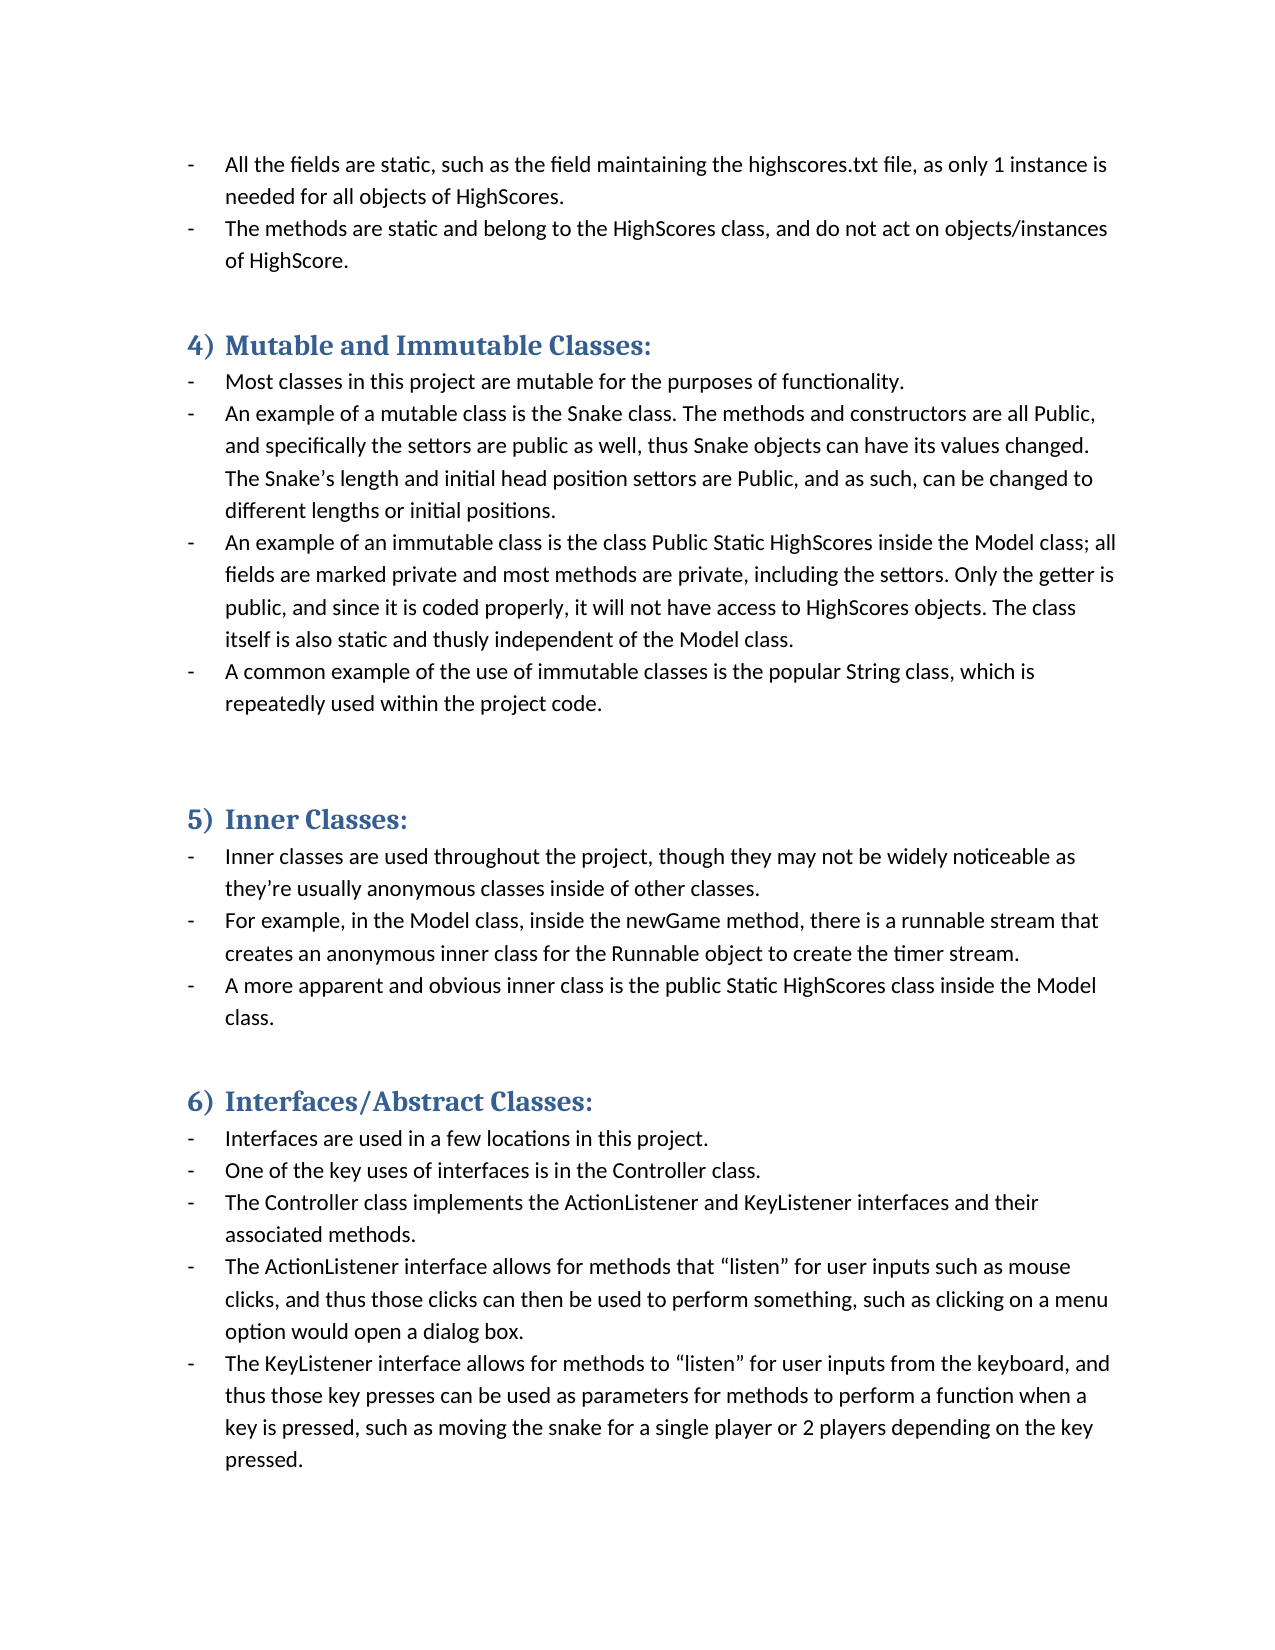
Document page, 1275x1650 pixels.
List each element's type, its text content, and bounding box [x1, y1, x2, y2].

list An example of an immutable class is the class Public Static HighScores inside the Model class; all fields are marked private and most methods are private, including the settors. Only the getter is public, and since it is coded properly, it will not have access to HighScores objects. The class itself is also static and thusly independent of the Model class. [187, 528, 1125, 653]
list A common example of the use of immutable classes is the popular String class, which is repeatedly used within the project code. [187, 657, 1125, 717]
list All the fields are static, such as the field maintaining the highscores.txt file, as only 1 instance is needed for all objects of HighScores. [187, 150, 1125, 210]
subtitle Interfaces/Abstract Classes: [187, 1085, 1125, 1119]
list Inner classes are used throughout the project, though they may not be widely noticeable as they’re usually anonymous classes inside of other classes. [187, 842, 1125, 902]
subtitle Inner Classes: [187, 803, 1125, 837]
list One of the key uses of interfaces is in the Controller class. [187, 1156, 1125, 1184]
list For example, in the Model class, inside the newGame method, there is a runnable stream that creates an anonymous inner class for the Runnable object to create the timer stream. [187, 906, 1125, 967]
list The Controller class implements the ActionListener and KeyListener interfaces and their associated methods. [187, 1188, 1125, 1248]
list The ActionListener interface allows for methods that “listen” for user inputs such as mouse clicks, and thus those clicks can then be used to perform something, such as clicking on a menu option would open a dialog box. [187, 1252, 1125, 1345]
list Most classes in this project are mutable for the purposes of functionality. [187, 367, 1125, 395]
list A more apparent and obvious inner class is the public Static HighScores class inside the Model class. [187, 971, 1125, 1031]
list The methods are static and belong to the HighScores class, and do not act on objects/instances of HighScore. [187, 214, 1125, 274]
list The KeyListener interface allows for methods to “listen” for user inputs from the keyboard, and thus those key presses can be used as parameters for methods to perform a function when a key is pressed, such as moving the snake for a single player or 2 players depending on the key pressed. [187, 1349, 1125, 1474]
list Interfaces are used in a few locations in this project. [187, 1124, 1125, 1152]
list An example of a mutable class is the Snake class. The methods and constructors are all Public, and specifically the settors are public as well, thus Snake objects can have its values changed. The Snake’s length and initial head position settors are Public, and as such, can be changed to different lengths or initial positions. [187, 399, 1125, 524]
subtitle Mutable and Immutable Classes: [187, 329, 1125, 362]
